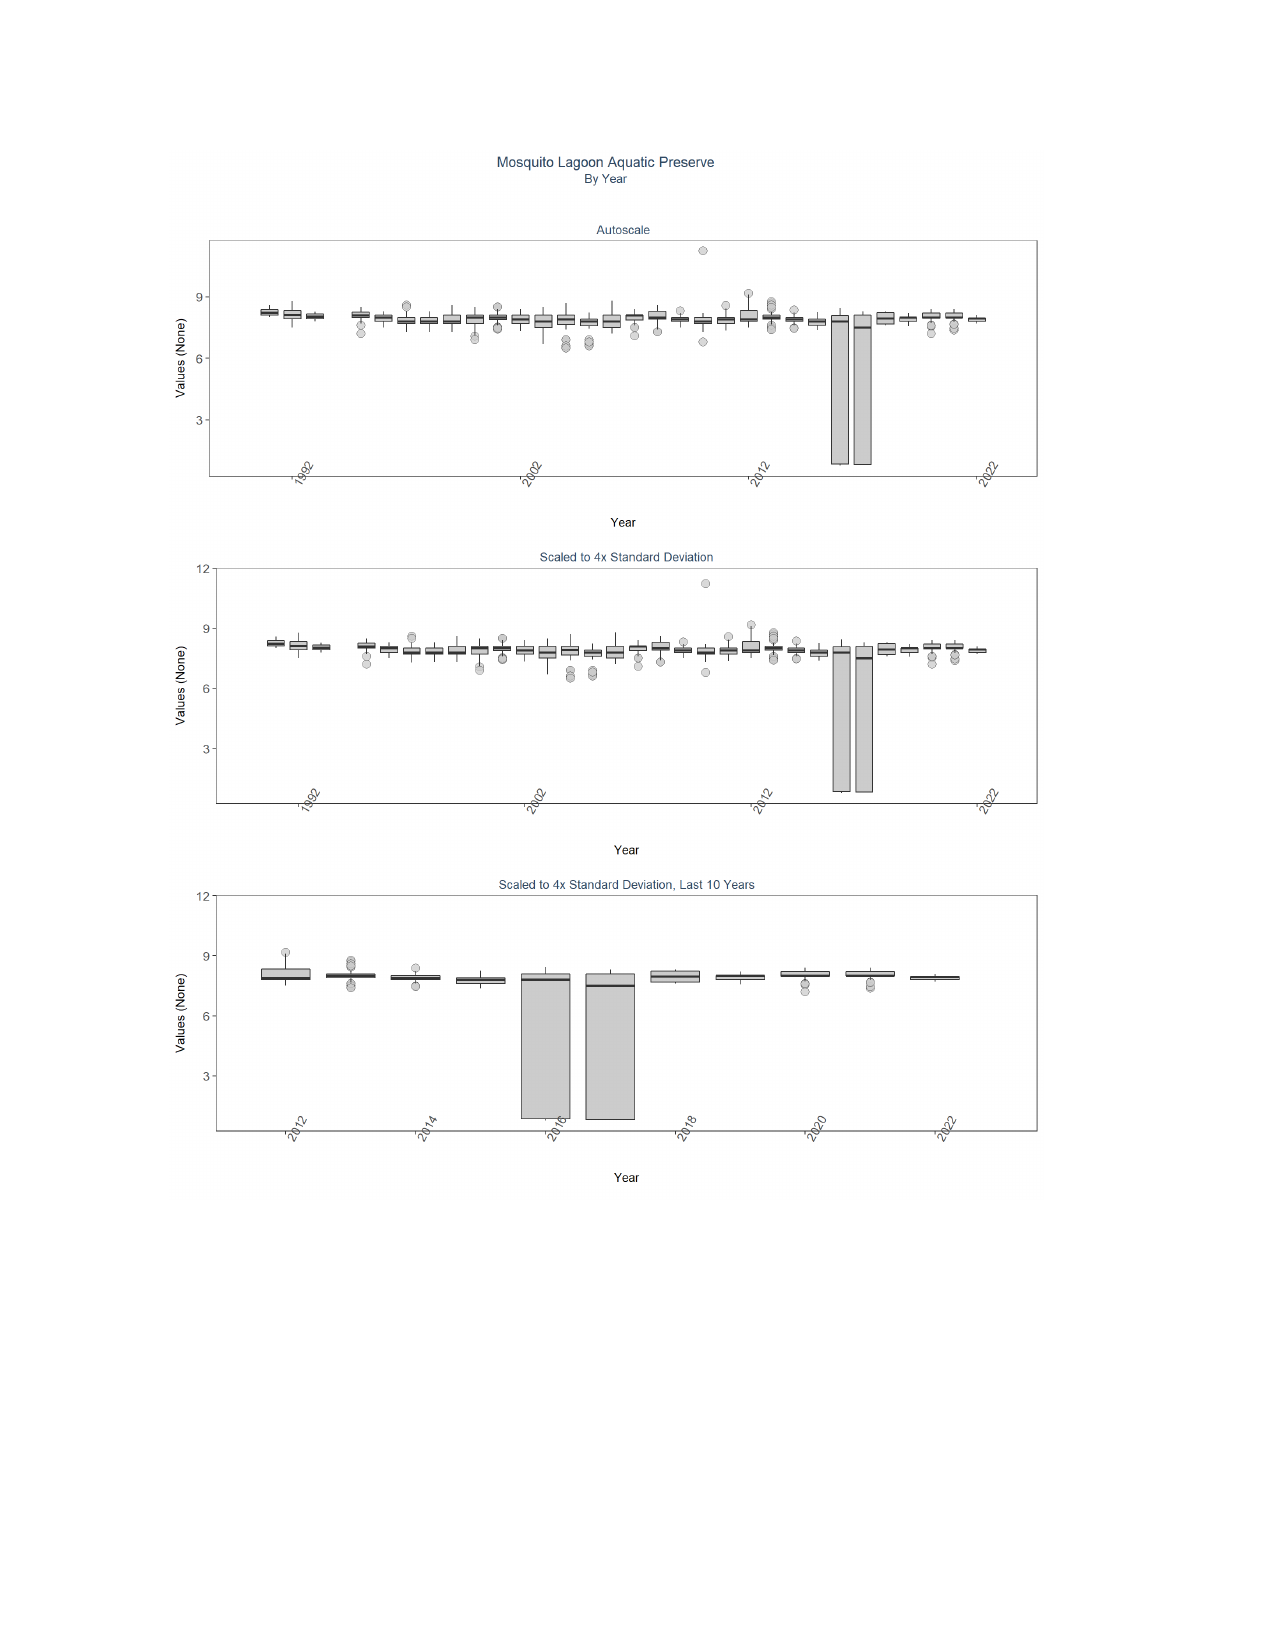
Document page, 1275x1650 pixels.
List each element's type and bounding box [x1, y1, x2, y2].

picture [168, 150, 1044, 1200]
